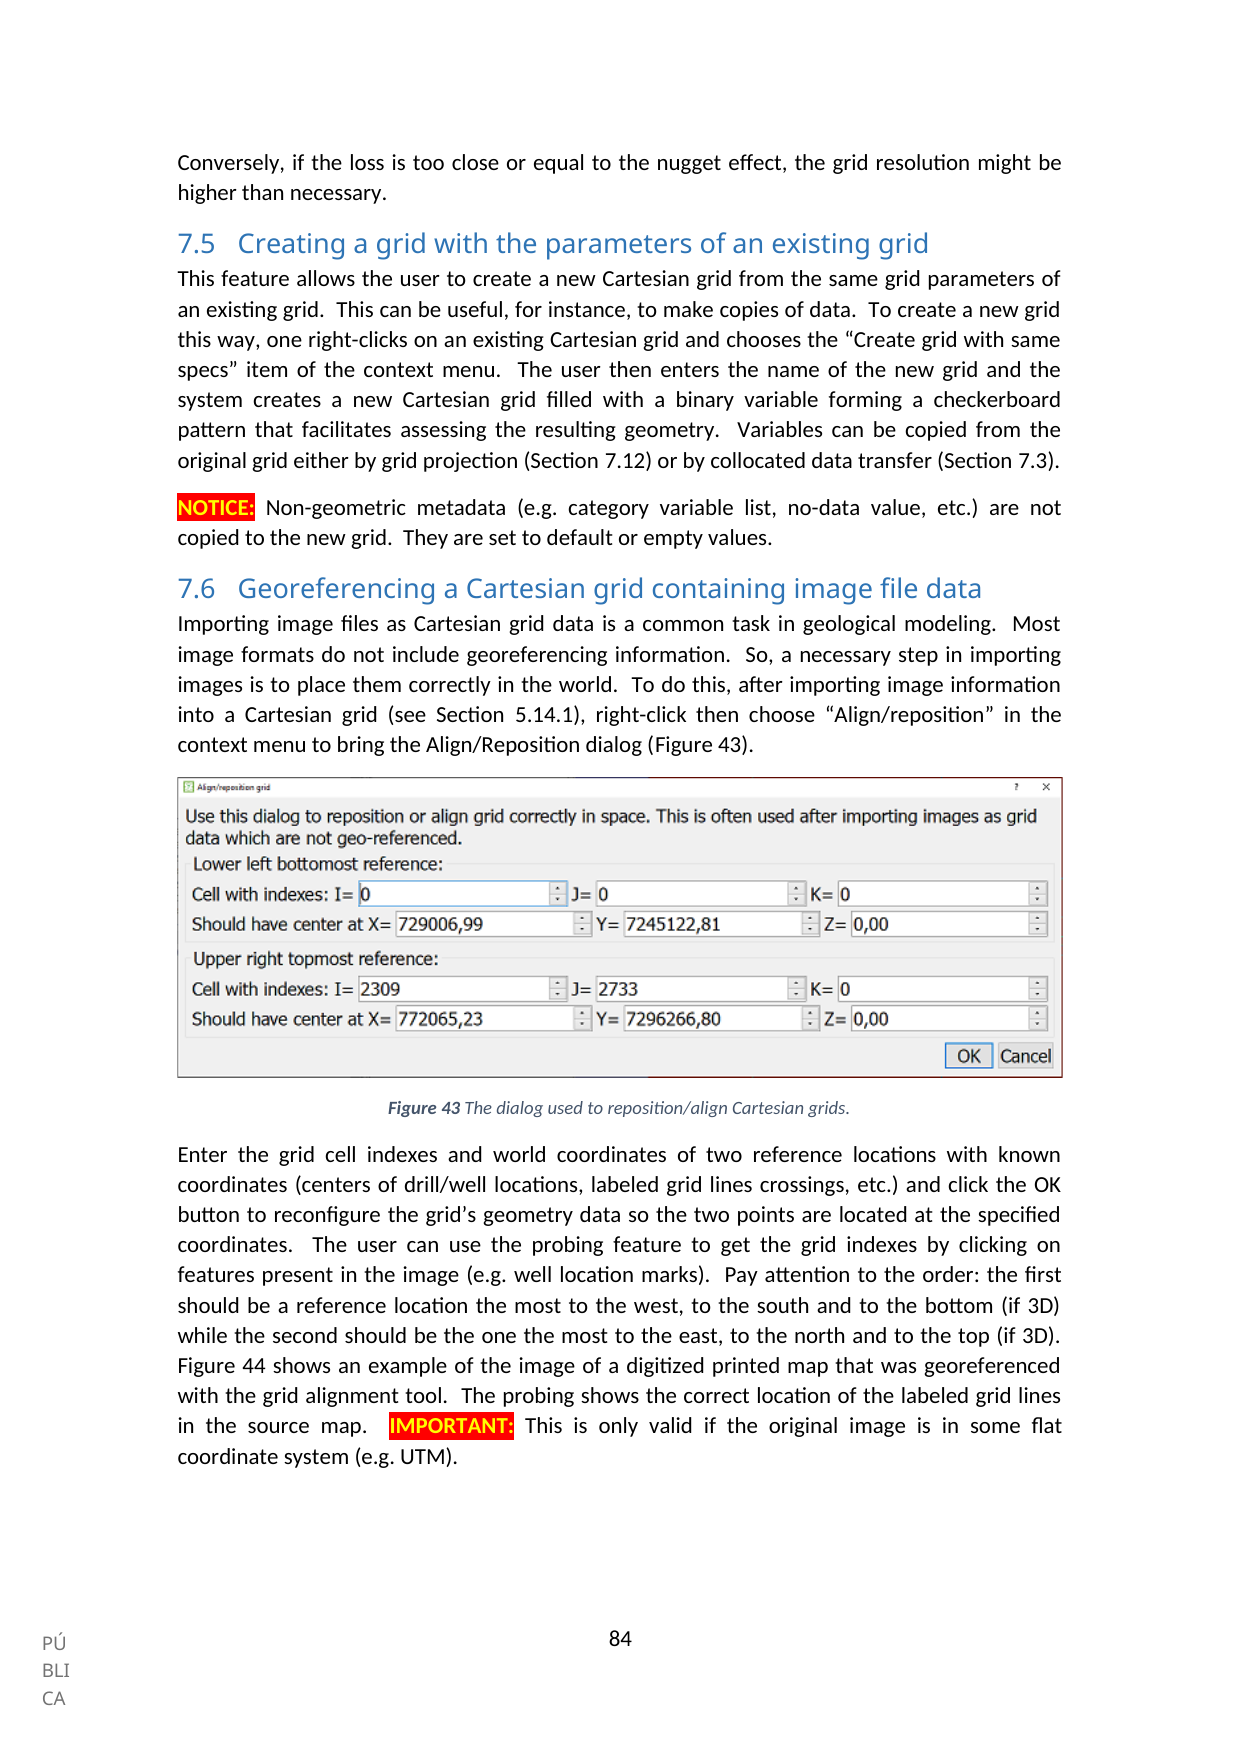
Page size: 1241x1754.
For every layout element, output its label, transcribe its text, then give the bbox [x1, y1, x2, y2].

text Figure 43 The dialog used to reposition/align Cartesian grids. [177, 1096, 1063, 1119]
subtitle Creating a grid with the parameters of an existing grid [177, 225, 1063, 262]
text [177, 148, 1063, 206]
text This feature allows the user to create a new Cartesian grid from the same grid parameters of an existing grid. This can be useful, for instance, to make copies of data. To create a new grid this way, one right-clicks on an existing Cartesian grid and chooses the “Create grid with same specs” item of the context menu. The user then enters the name of the new grid and the system creates a new Cartesian grid filled with a binary variable forming a checkerboard pattern that facilitates assessing the resulting geometry. Variables can be copied from the original grid either by grid projection (Section 7.12) or by collocated data transfer (Section 7.3). [177, 264, 1063, 474]
subtitle Georeferencing a Cartesian grid containing image file data [177, 570, 1063, 607]
text NOTICE: Non-geometric metadata (e.g. category variable list, no-data value, etc.) are not copied to the new grid. They are set to default or empty values. [177, 493, 1063, 551]
picture [177, 777, 1063, 1078]
text Enter the grid cell indexes and world coordinates of two reference locations with known coordinates (centers of drill/well locations, labeled grid lines crossings, etc.) and click the OK button to reconfigure the grid’s geometry data so the two points are located at the specified coordinates. The user can use the probing feature to get the grid indexes by clicking on features present in the image (e.g. well location marks). Pay attention to the order: the first should be a reference location the most to the west, to the south and to the bottom (if 3D) while the second should be the one the most to the east, to the north and to the top (if 3D). Figure 43 shows an example of the image of a digitized printed map that was georeferenced with the grid alignment tool. The probing shows the correct location of the labeled grid lines in the source map. IMPORTANT: This is only valid if the original image is in some flat coordinate system (e.g. UTM). [177, 1140, 1063, 1470]
text Importing image files as Cartesian grid data is a common task in geological modeling. Most image formats do not include georeferencing information. So, a necessary step in importing images is to place them correctly in the world. To do this, after importing image information into a Cartesian grid (see Section 5.14.1), right-click then choose “Align/reposition” in the context menu to bring the Align/Reposition dialog (Figure 42). [177, 609, 1063, 758]
